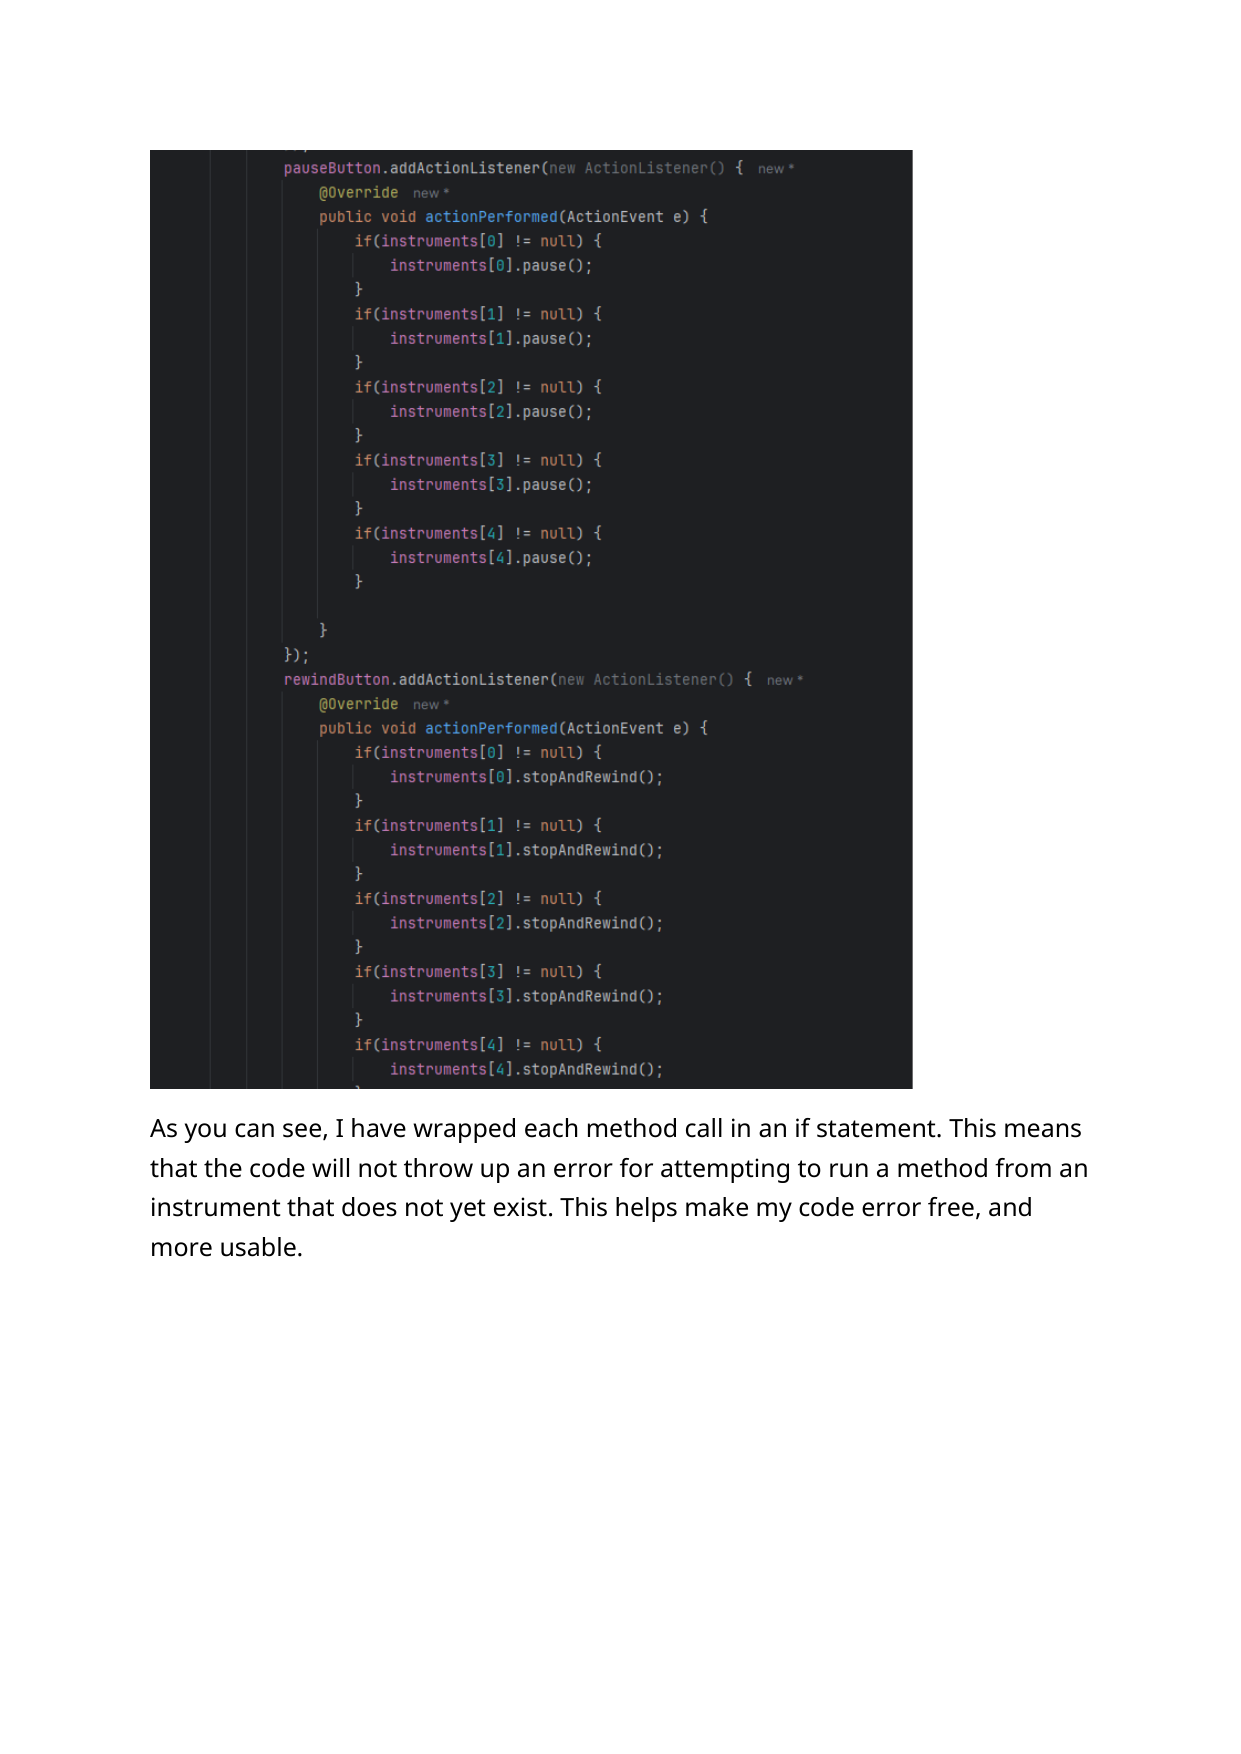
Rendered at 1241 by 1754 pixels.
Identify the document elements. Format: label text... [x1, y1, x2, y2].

text As you can see, I have wrapped each method call in an if statement. This means that the code will not throw up an error for attempting to run a method from an instrument that does not yet exist. This helps make my code error free, and more usable. [150, 1111, 1090, 1264]
picture [150, 150, 913, 1089]
